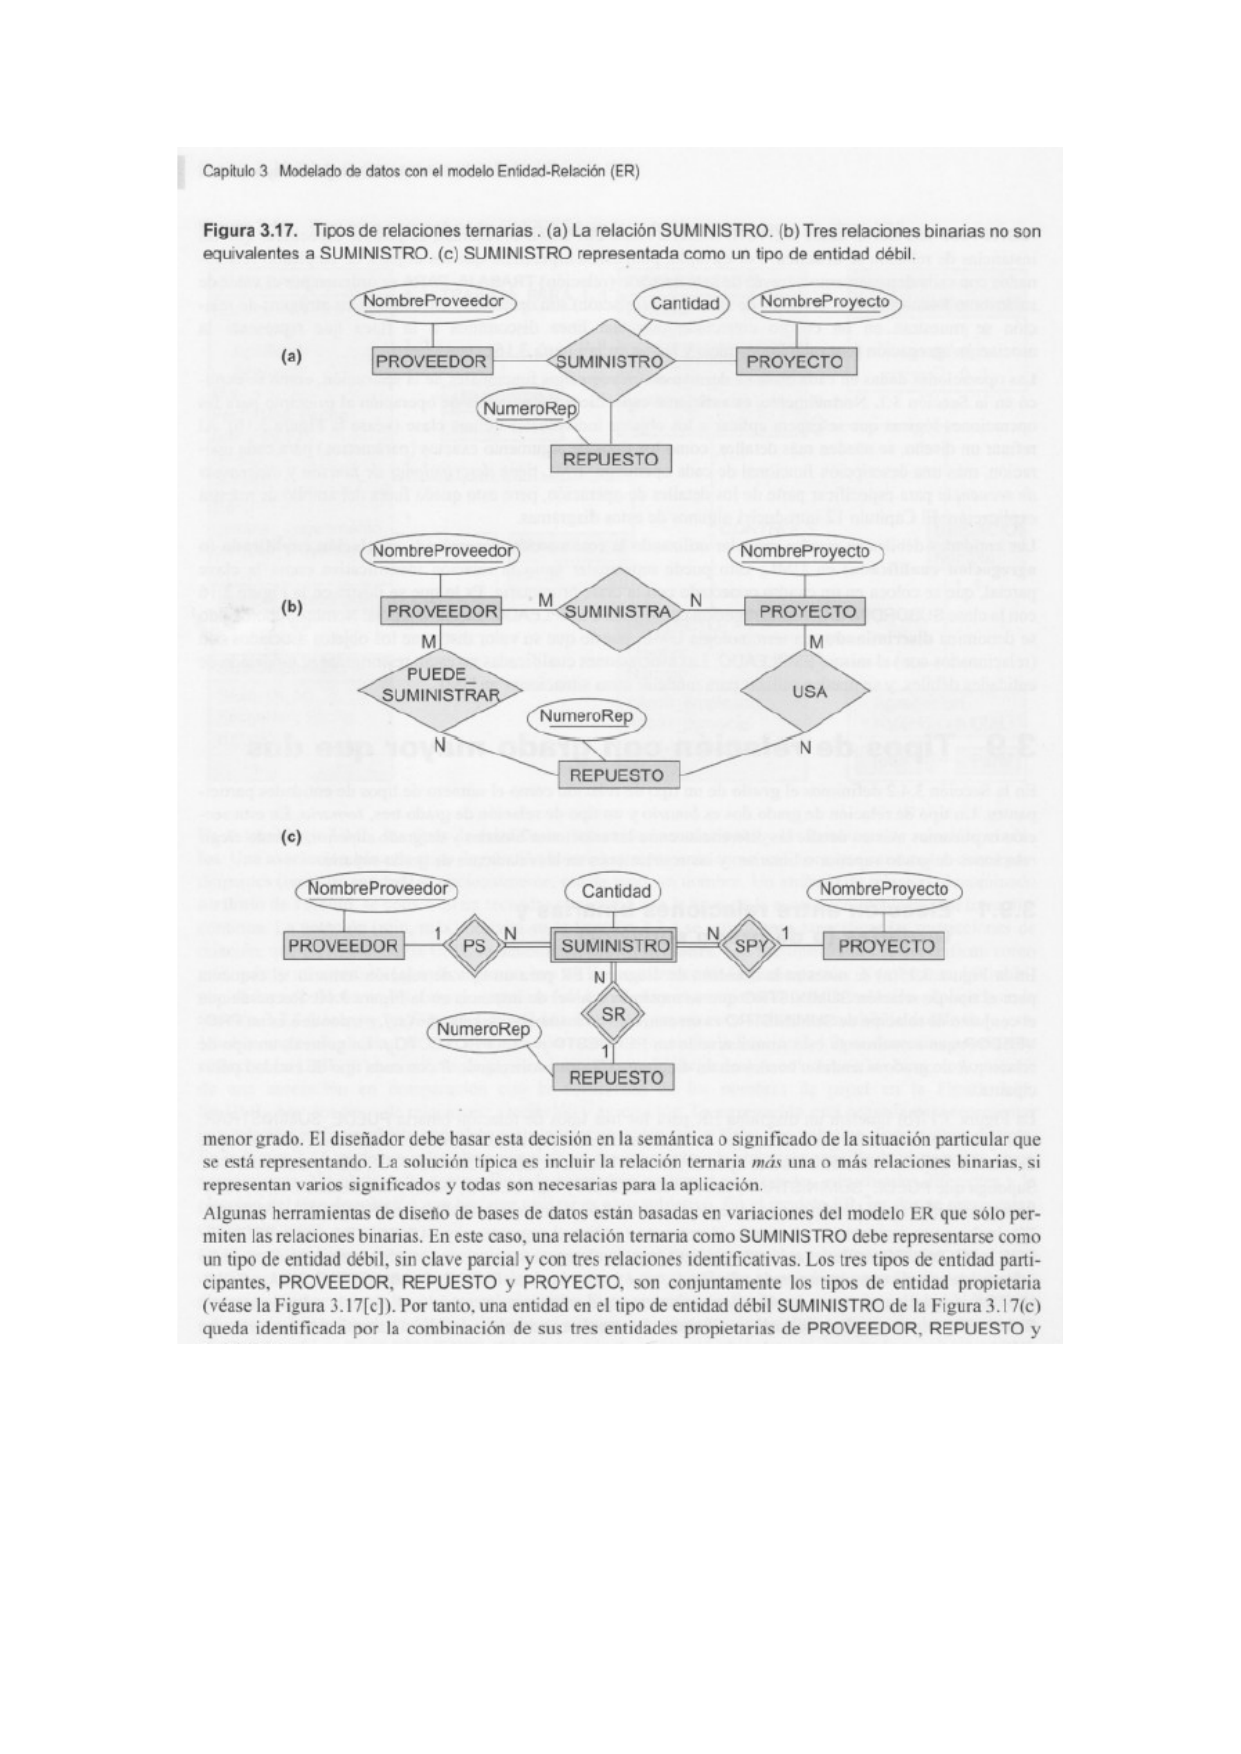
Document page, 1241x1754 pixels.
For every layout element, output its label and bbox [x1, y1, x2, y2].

picture [177, 147, 1063, 1344]
